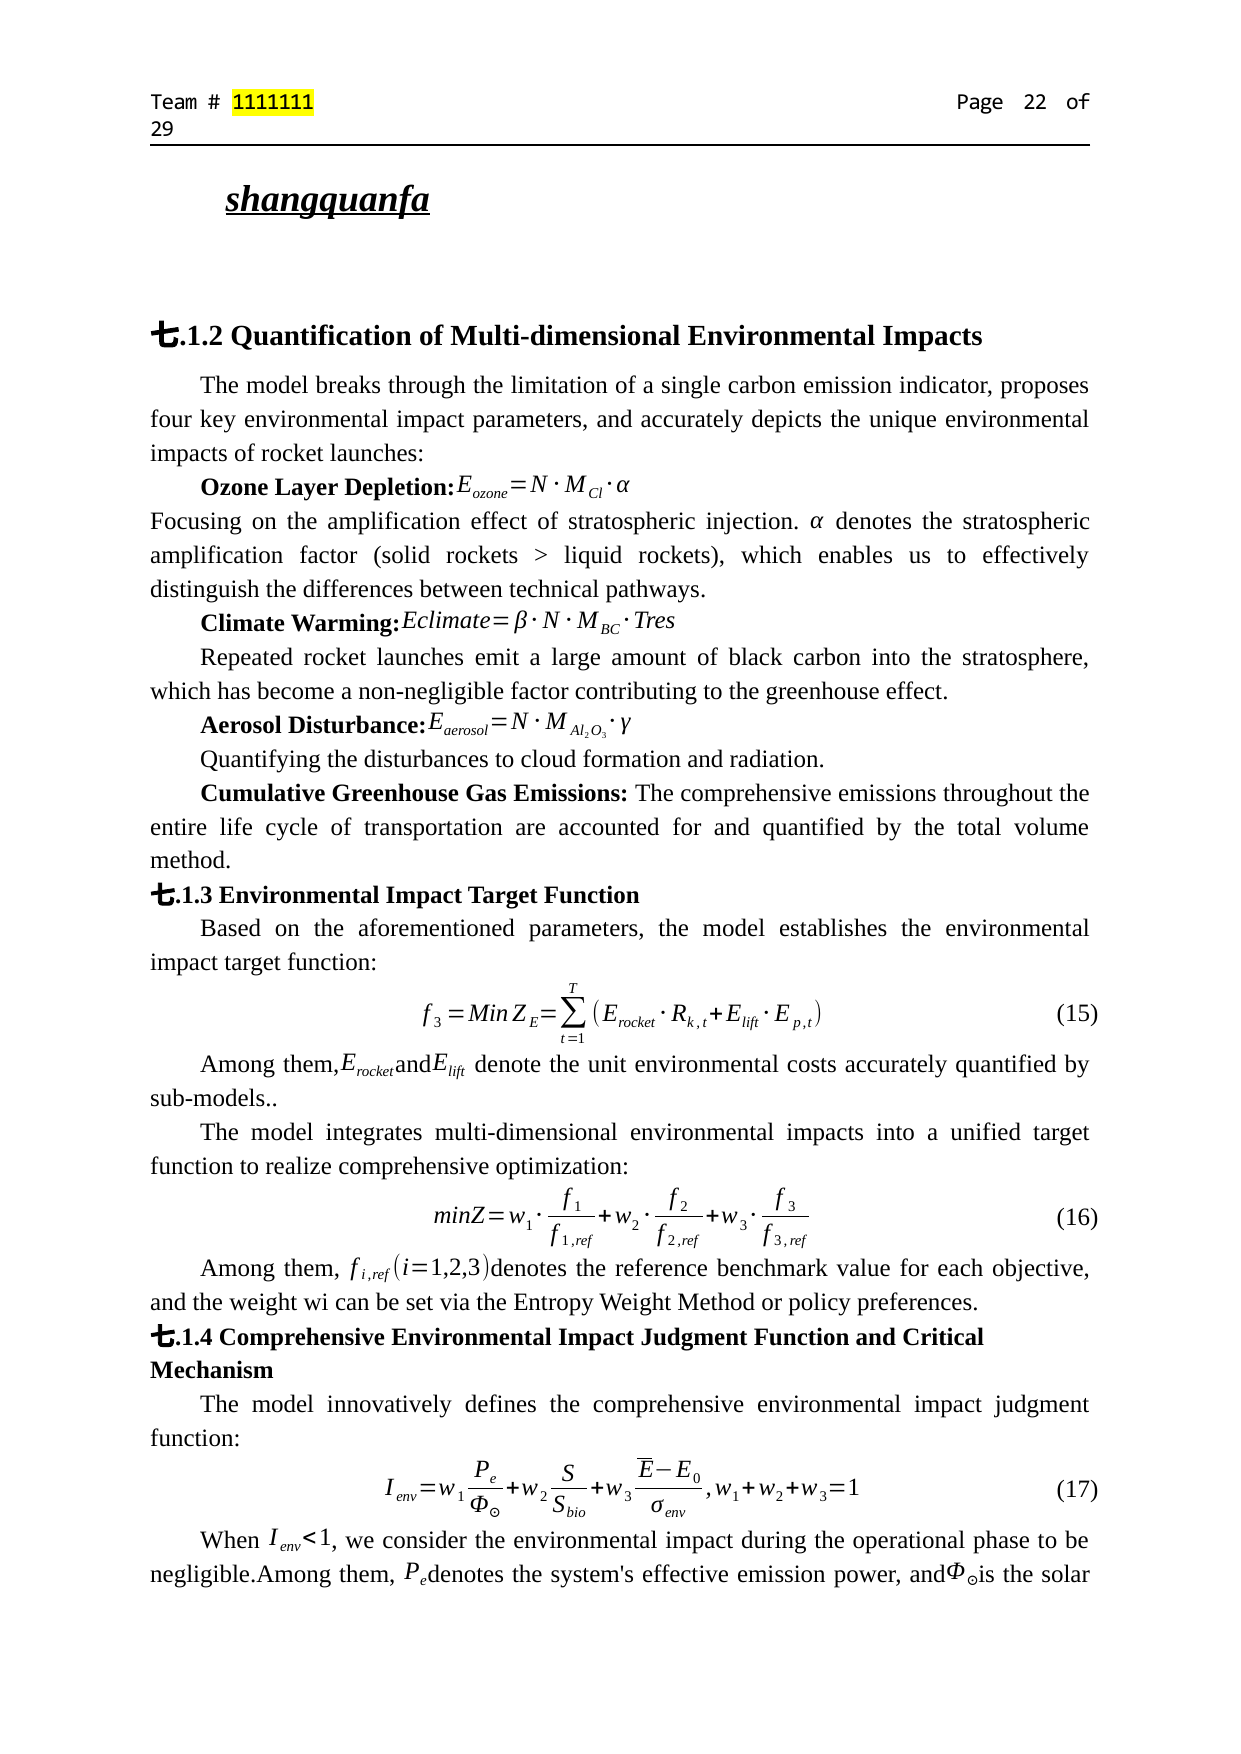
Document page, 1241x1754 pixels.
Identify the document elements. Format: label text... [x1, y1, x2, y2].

subtitle Comprehensive Environmental Impact Judgment Function and Critical Mechanism [150, 1318, 1090, 1386]
table_header [150, 979, 1044, 1047]
text Aerosol Disturbance: [150, 707, 1090, 741]
text The model innovatively defines the comprehensive environmental impact judgment function: [150, 1386, 1090, 1454]
table_header [150, 1183, 1044, 1251]
text Based on the aforementioned parameters, the model establishes the environmental impact target function: [150, 911, 1090, 979]
subtitle Environmental Impact Target Function [150, 877, 1090, 911]
text Focusing on the amplification effect of stratospheric injection. denotes the stratospheric amplification factor (solid rockets > liquid rockets), which enables us to effectively distinguish the differences between technical pathways. [150, 503, 1090, 605]
table_header () [1044, 1454, 1111, 1522]
text Among them, denotes the reference benchmark value for each objective, and the weight wi​ can be set via the Entropy Weight Method or policy preferences. [150, 1251, 1090, 1318]
table_header () [1044, 979, 1111, 1047]
text Climate Warming: [150, 605, 1090, 639]
text Among them,and denote the unit environmental costs accurately quantified by sub-models.. [150, 1047, 1090, 1115]
text Repeated rocket launches emit a large amount of black carbon into the stratosphere, which has become a non-negligible factor contributing to the greenhouse effect. [150, 639, 1090, 707]
text Cumulative Greenhouse Gas Emissions: The comprehensive emissions throughout the entire life cycle of transportation are accounted for and quantified by the total volume method. [150, 775, 1090, 877]
subtitle Quantification of Multi-dimensional Environmental Impacts [150, 300, 1090, 368]
text The model breaks through the limitation of a single carbon emission indicator, proposes four key environmental impact parameters, and accurately depicts the unique environmental impacts of rocket launches: [150, 368, 1090, 469]
text shangquanfa [150, 164, 1090, 232]
table_header [150, 1454, 1044, 1522]
table_header () [1044, 1183, 1111, 1251]
text The model integrates multi-dimensional environmental impacts into a unified target function to realize comprehensive optimization: [150, 1115, 1090, 1183]
text Ozone Layer Depletion: [150, 469, 1090, 503]
text Quantifying the disturbances to cloud formation and radiation. [150, 741, 1090, 775]
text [150, 1522, 1090, 1590]
